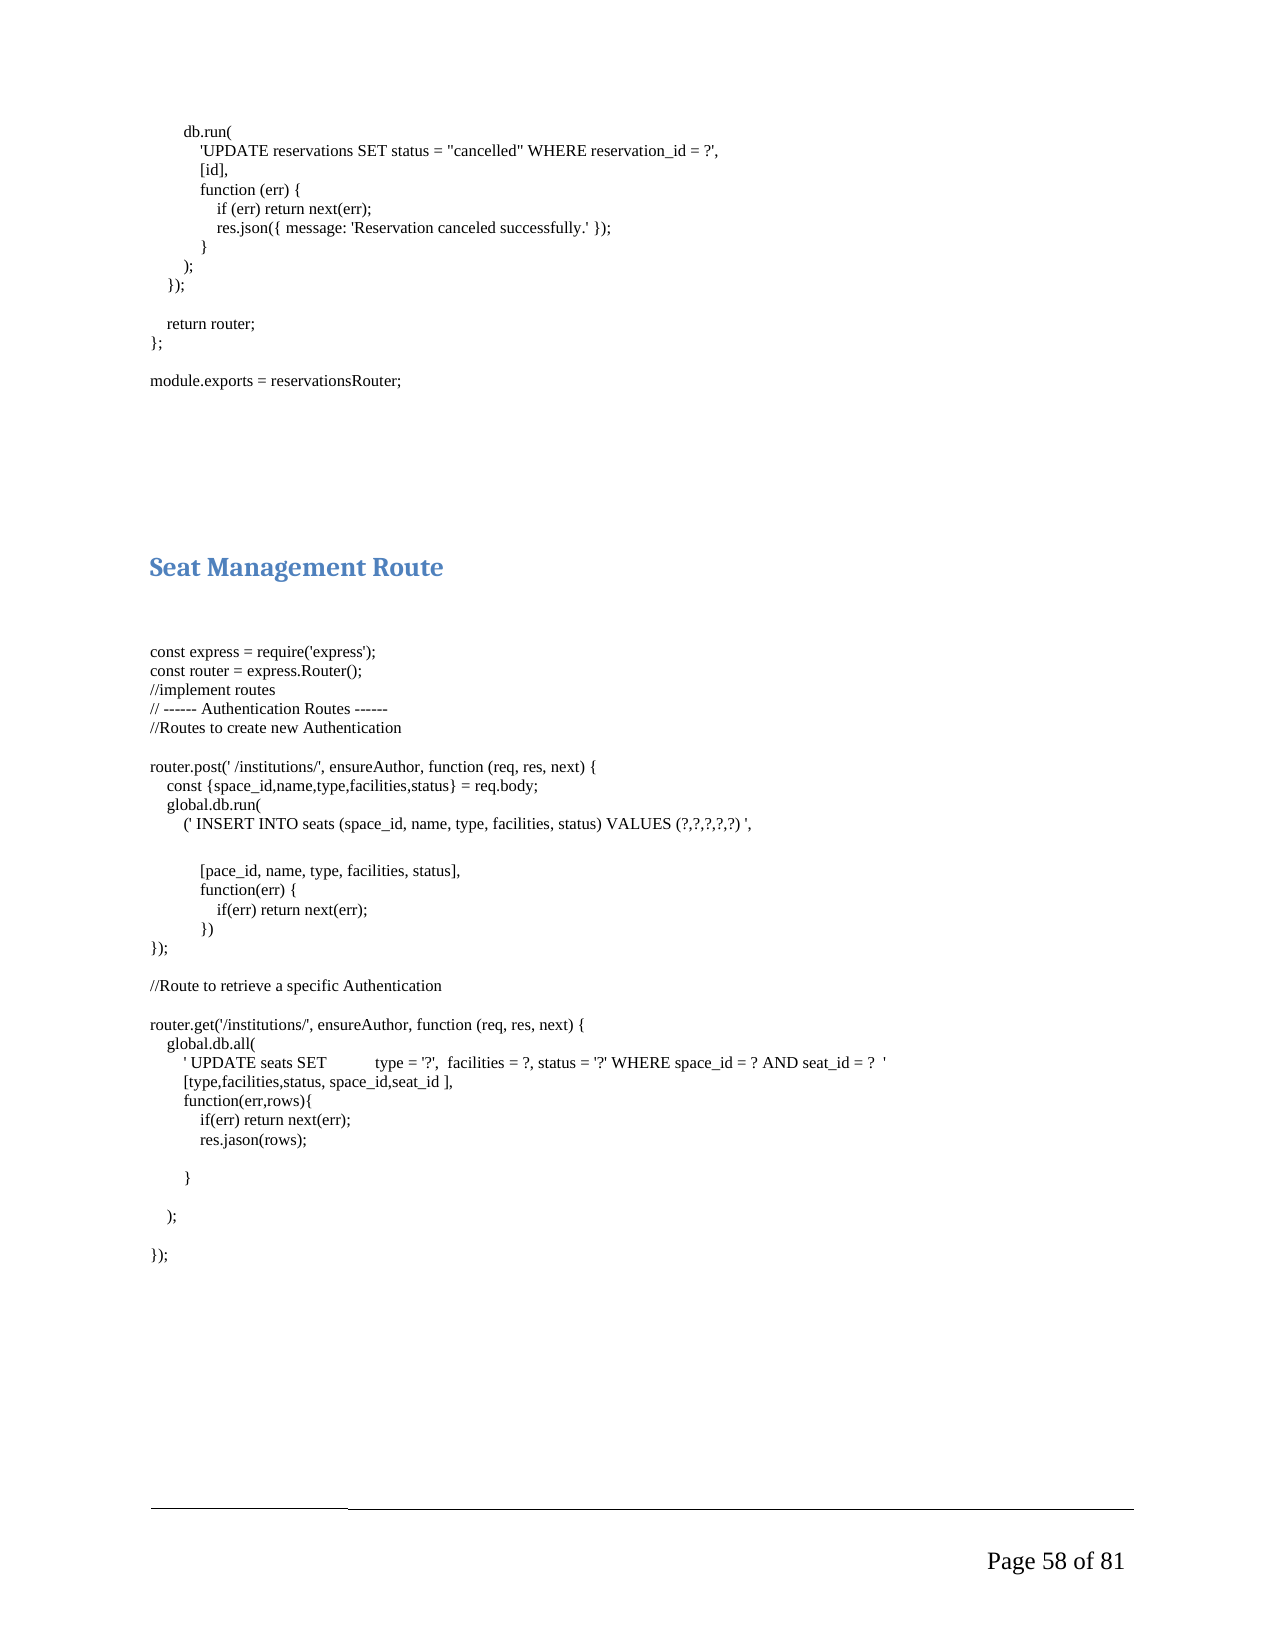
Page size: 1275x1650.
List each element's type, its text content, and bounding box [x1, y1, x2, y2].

text ); [150, 256, 1125, 275]
text ); [150, 1206, 1125, 1225]
text [id], [150, 160, 1125, 179]
text }); [150, 1244, 1125, 1263]
text [type,facilities,status, space_id,seat_id ], [150, 1072, 1125, 1091]
text module.exports = reservationsRouter; [150, 371, 1125, 390]
text global.db.run( [150, 795, 1125, 814]
text const {space_id,name,type,facilities,status} = req.body; [150, 776, 1125, 795]
text if(err) return next(err); [150, 899, 1125, 918]
text function(err) { [150, 880, 1125, 899]
text if(err) return next(err); [150, 1110, 1125, 1129]
text db.run( [150, 122, 1125, 141]
text (' INSERT INTO seats (space_id, name, type, facilities, status) VALUES (?,?,?,?,?) ', [150, 814, 1125, 833]
text return router; [150, 313, 1125, 333]
text }); [150, 938, 1125, 957]
text } [150, 237, 1125, 256]
text [pace_id, name, type, facilities, status], [150, 861, 1125, 880]
text const router = express.Router(); [150, 661, 1125, 680]
text // ------ Authentication Routes ------ [150, 699, 1125, 718]
text } [150, 1168, 1125, 1187]
text res.json({ message: 'Reservation canceled successfully.' }); [150, 218, 1125, 237]
text }) [150, 918, 1125, 938]
text router.post(' /institutions/', ensureAuthor, function (req, res, next) { [150, 756, 1125, 776]
text ' UPDATE seats SET type = '?', facilities = ?, status = '?' WHERE space_id = ? AND seat_id = ? ' [150, 1053, 1125, 1072]
text if (err) return next(err); [150, 198, 1125, 218]
text router.get('/institutions/', ensureAuthor, function (req, res, next) { [150, 1014, 1125, 1033]
subtitle Seat Management Route [150, 552, 1125, 583]
text 'UPDATE reservations SET status = "cancelled" WHERE reservation_id = ?', [150, 141, 1125, 160]
text res.jason(rows); [150, 1129, 1125, 1148]
text function (err) { [150, 179, 1125, 198]
text //implement routes [150, 680, 1125, 699]
text function(err,rows){ [150, 1091, 1125, 1110]
text //Route to retrieve a specific Authentication [150, 976, 1125, 995]
text global.db.all( [150, 1033, 1125, 1053]
text //Routes to create new Authentication [150, 718, 1125, 737]
text const express = require('express'); [150, 641, 1125, 661]
text }); [150, 275, 1125, 294]
text }; [150, 333, 1125, 352]
